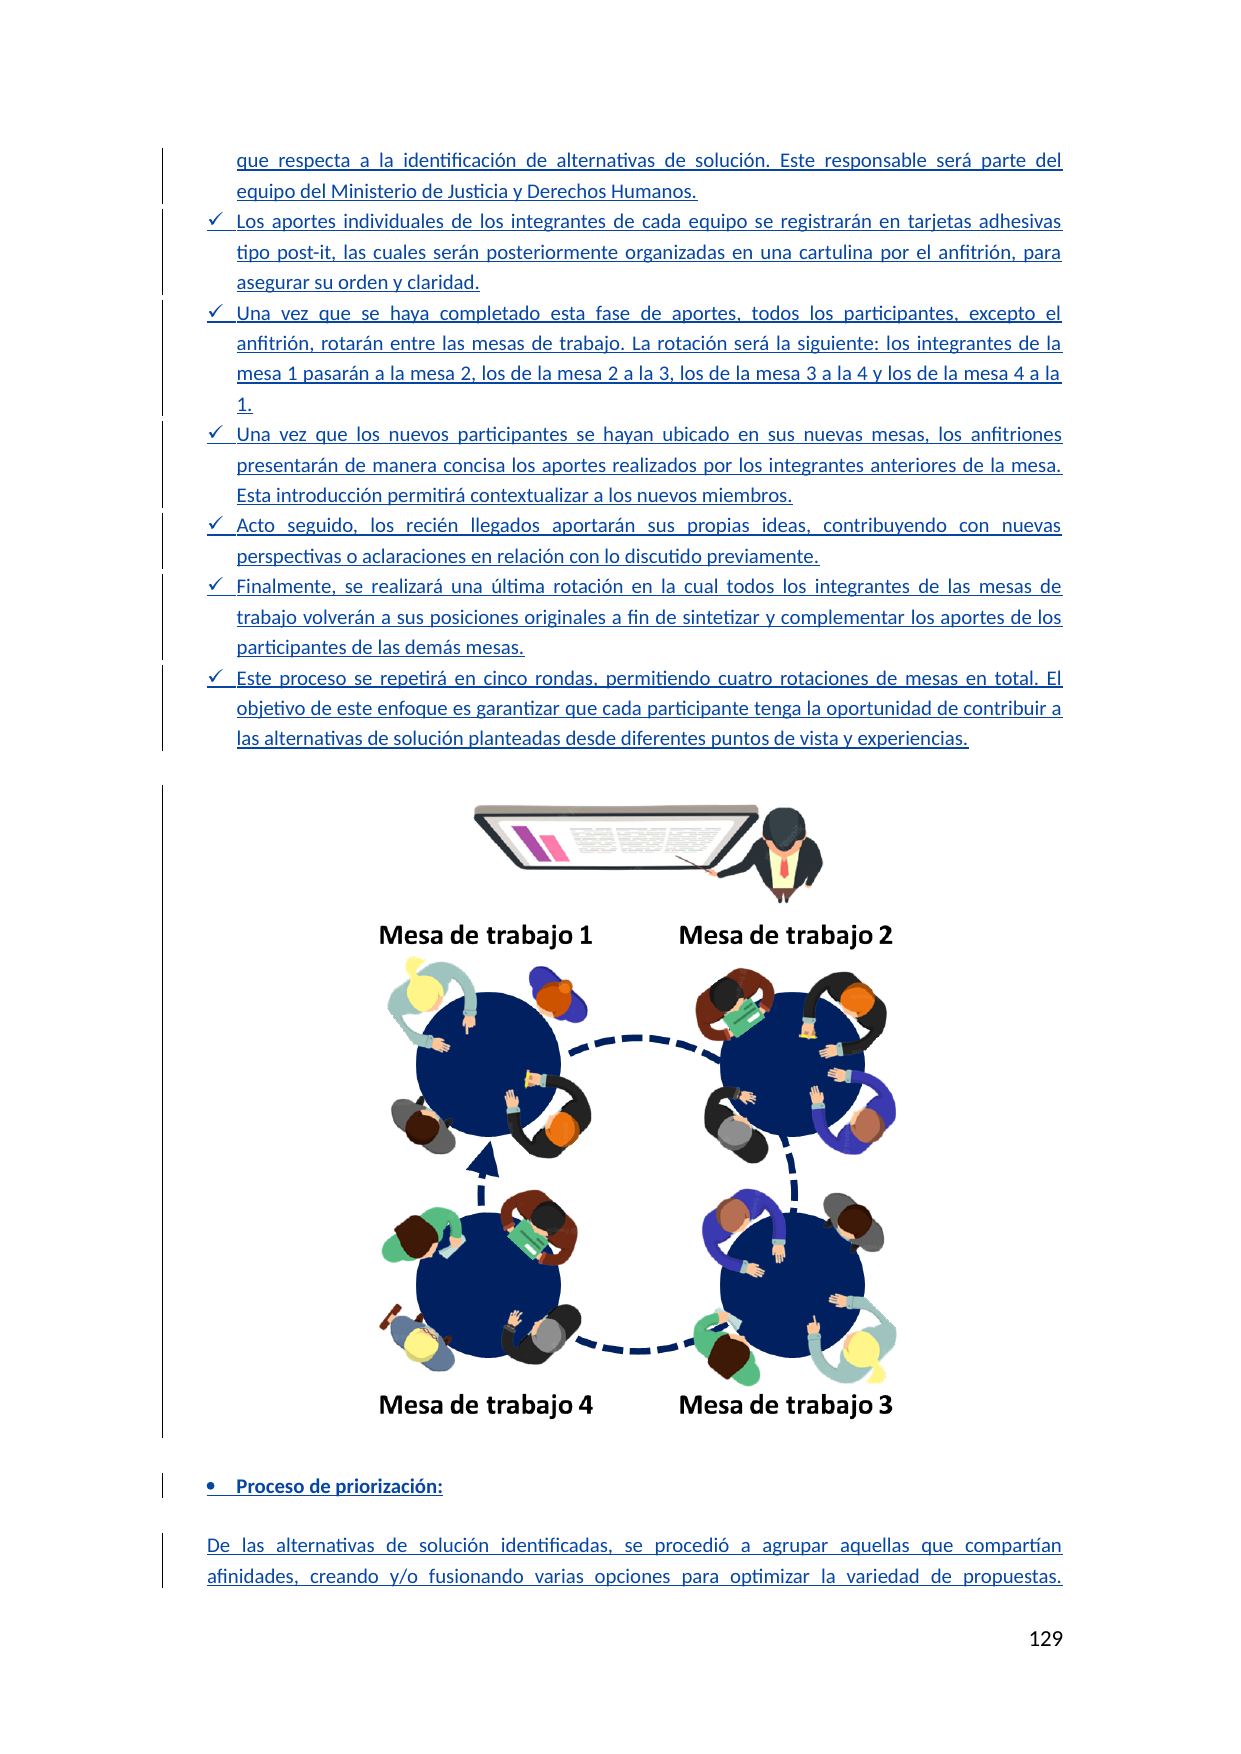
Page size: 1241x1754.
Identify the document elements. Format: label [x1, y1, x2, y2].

picture [358, 785, 918, 1439]
